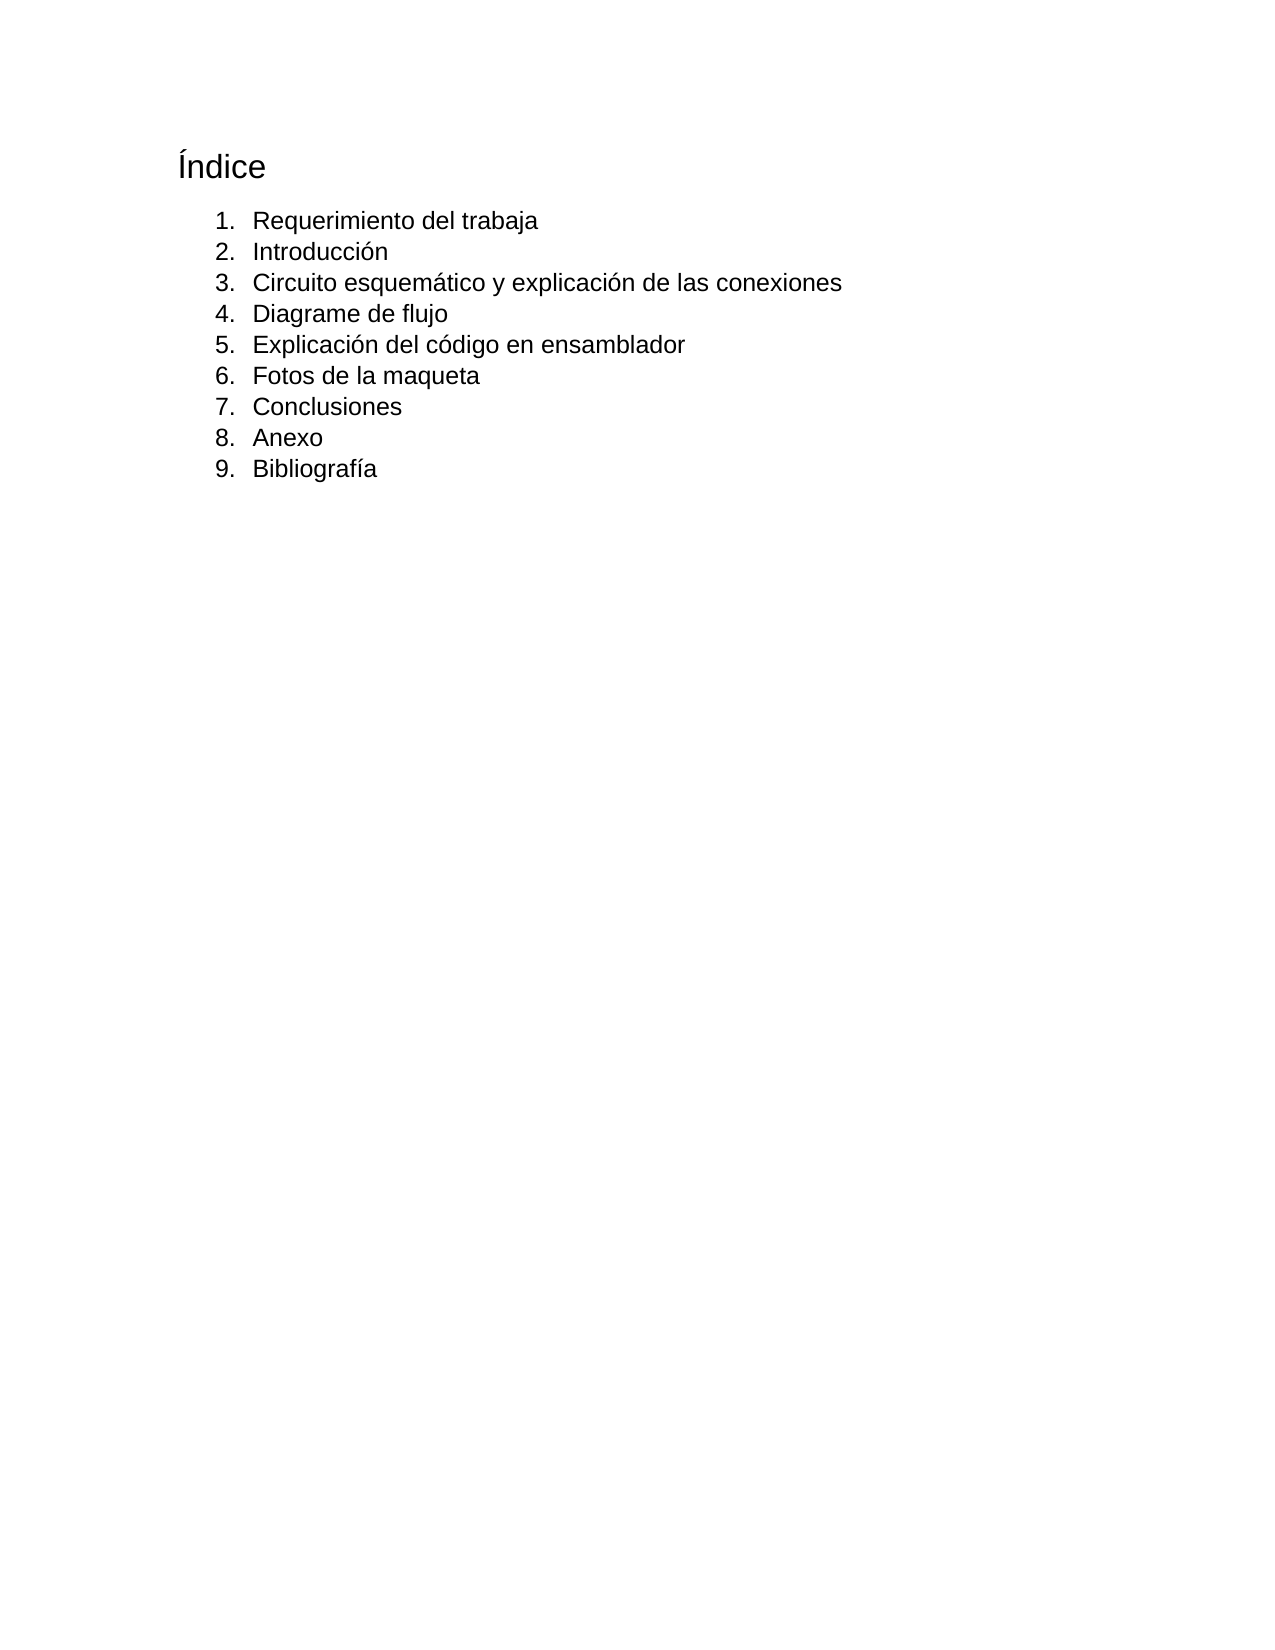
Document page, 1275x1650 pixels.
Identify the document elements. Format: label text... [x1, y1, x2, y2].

list Introducción [215, 237, 1098, 266]
list Conclusiones [215, 392, 1098, 421]
list Explicación del código en ensamblador [215, 330, 1098, 359]
list Circuito esquemático y explicación de las conexiones [215, 268, 1098, 297]
list Requerimiento del trabaja [215, 206, 1098, 234]
list Fotos de la maqueta [215, 361, 1098, 390]
list Bibliografía [215, 454, 1098, 483]
text Índice [177, 148, 1098, 186]
list Anexo [215, 423, 1098, 452]
list Diagrame de flujo [215, 299, 1098, 328]
